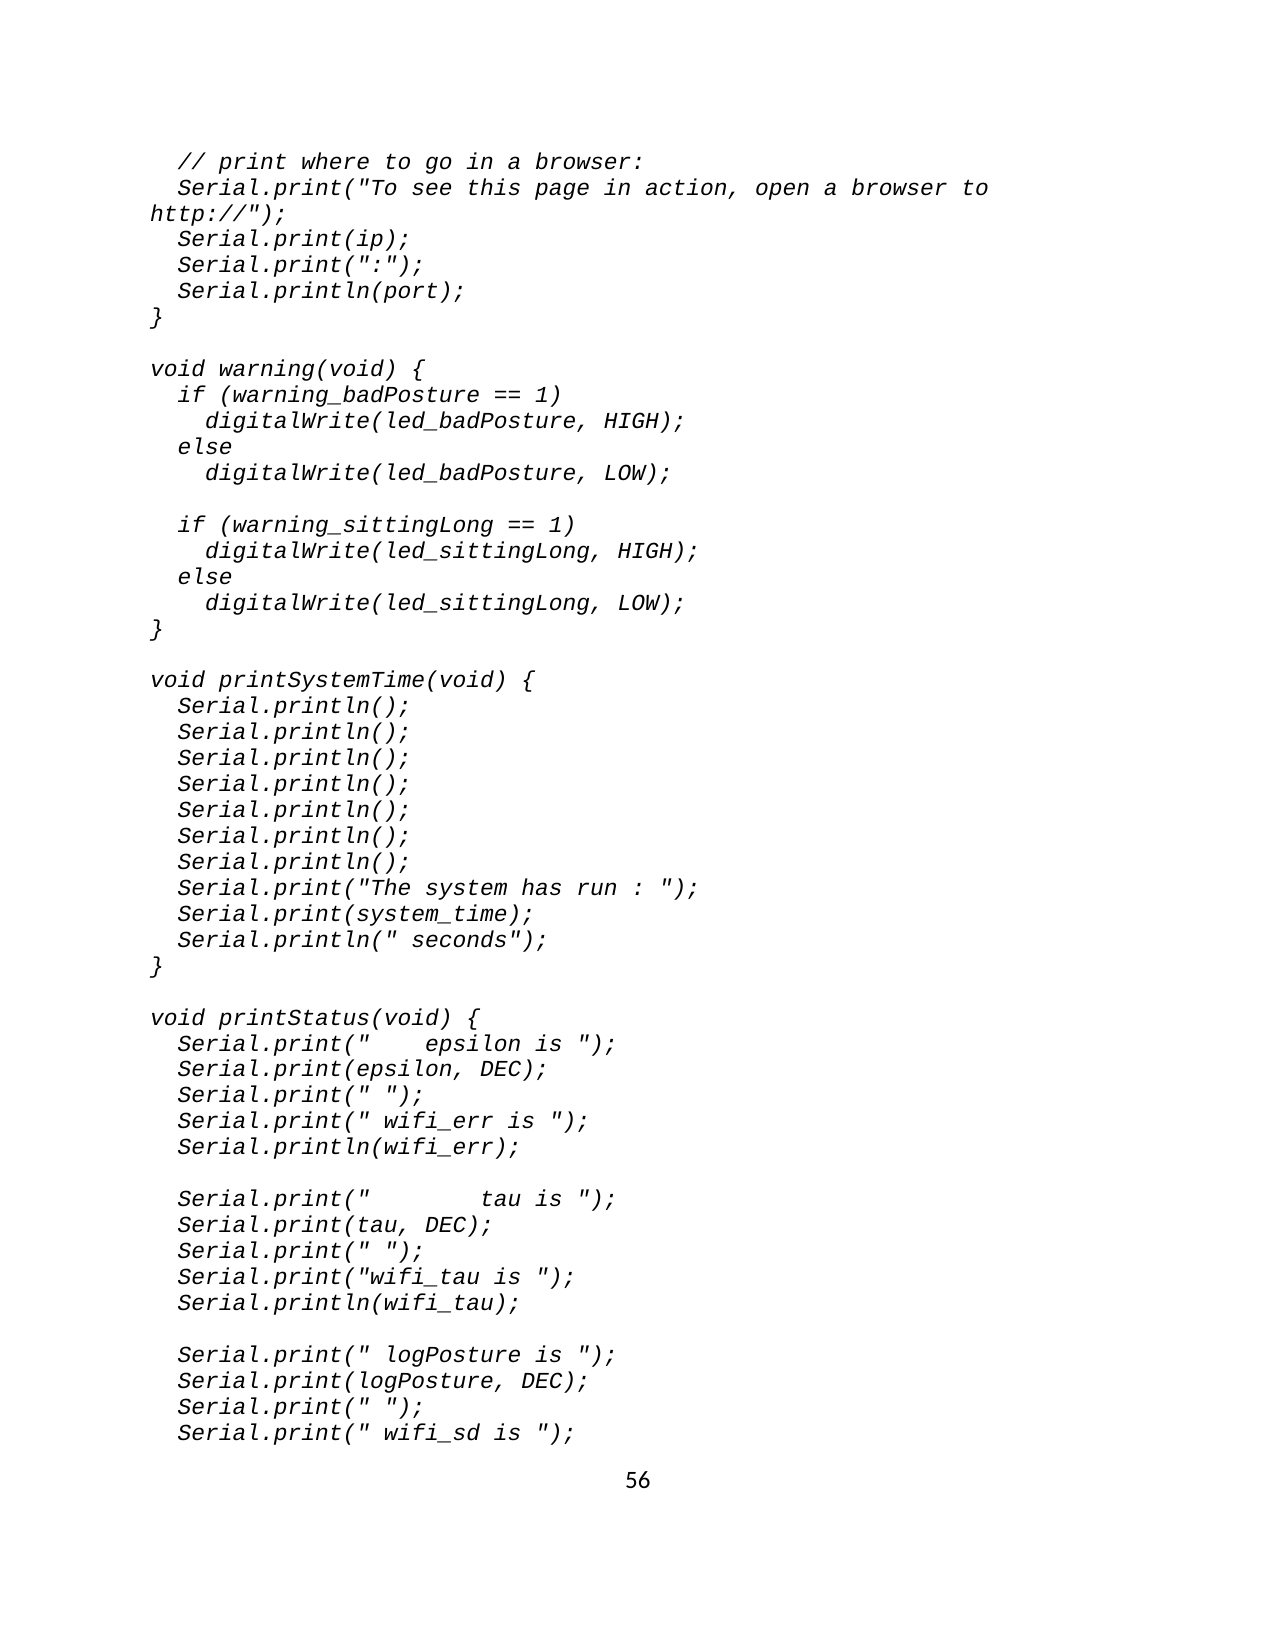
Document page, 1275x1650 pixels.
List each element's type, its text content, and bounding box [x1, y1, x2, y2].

text digitalWrite(led_sittingLong, LOW); [150, 591, 1125, 617]
text Serial.print("The system has run : "); [150, 876, 1125, 902]
text void warning(void) { [150, 357, 1125, 383]
text Serial.println(" seconds"); [150, 928, 1125, 954]
text else [150, 435, 1125, 461]
text Serial.print(" wifi_sd is "); [150, 1421, 1125, 1447]
text Serial.print("To see this page in action, open a browser to http://"); [150, 176, 1125, 228]
text Serial.print(" "); [150, 1395, 1125, 1421]
text Serial.println(wifi_tau); [150, 1291, 1125, 1317]
text Serial.print(tau, DEC); [150, 1213, 1125, 1239]
text digitalWrite(led_badPosture, LOW); [150, 461, 1125, 487]
text digitalWrite(led_sittingLong, HIGH); [150, 539, 1125, 565]
text Serial.print(" epsilon is "); [150, 1032, 1125, 1058]
text Serial.print(system_time); [150, 902, 1125, 928]
text Serial.println(); [150, 721, 1125, 747]
text if (warning_sittingLong == 1) [150, 513, 1125, 539]
text Serial.println(); [150, 798, 1125, 824]
text Serial.println(port); [150, 280, 1125, 306]
text digitalWrite(led_badPosture, HIGH); [150, 409, 1125, 435]
text Serial.println(); [150, 695, 1125, 721]
text Serial.print("wifi_tau is "); [150, 1265, 1125, 1291]
text Serial.println(); [150, 850, 1125, 876]
text Serial.println(); [150, 772, 1125, 798]
text } [150, 306, 1125, 332]
text } [150, 954, 1125, 980]
text else [150, 565, 1125, 591]
text Serial.println(); [150, 747, 1125, 772]
text Serial.println(); [150, 824, 1125, 850]
text Serial.print(" "); [150, 1239, 1125, 1265]
text Serial.println(wifi_err); [150, 1136, 1125, 1162]
text Serial.print(epsilon, DEC); [150, 1058, 1125, 1084]
text Serial.print(" tau is "); [150, 1187, 1125, 1213]
text Serial.print(" logPosture is "); [150, 1343, 1125, 1369]
text Serial.print(logPosture, DEC); [150, 1369, 1125, 1395]
text } [150, 617, 1125, 643]
text Serial.print(":"); [150, 254, 1125, 280]
text // print where to go in a browser: [150, 150, 1125, 176]
text Serial.print(" "); [150, 1084, 1125, 1110]
text if (warning_badPosture == 1) [150, 383, 1125, 409]
text Serial.print(" wifi_err is "); [150, 1110, 1125, 1136]
text Serial.print(ip); [150, 228, 1125, 254]
text void printSystemTime(void) { [150, 669, 1125, 695]
text void printStatus(void) { [150, 1006, 1125, 1032]
